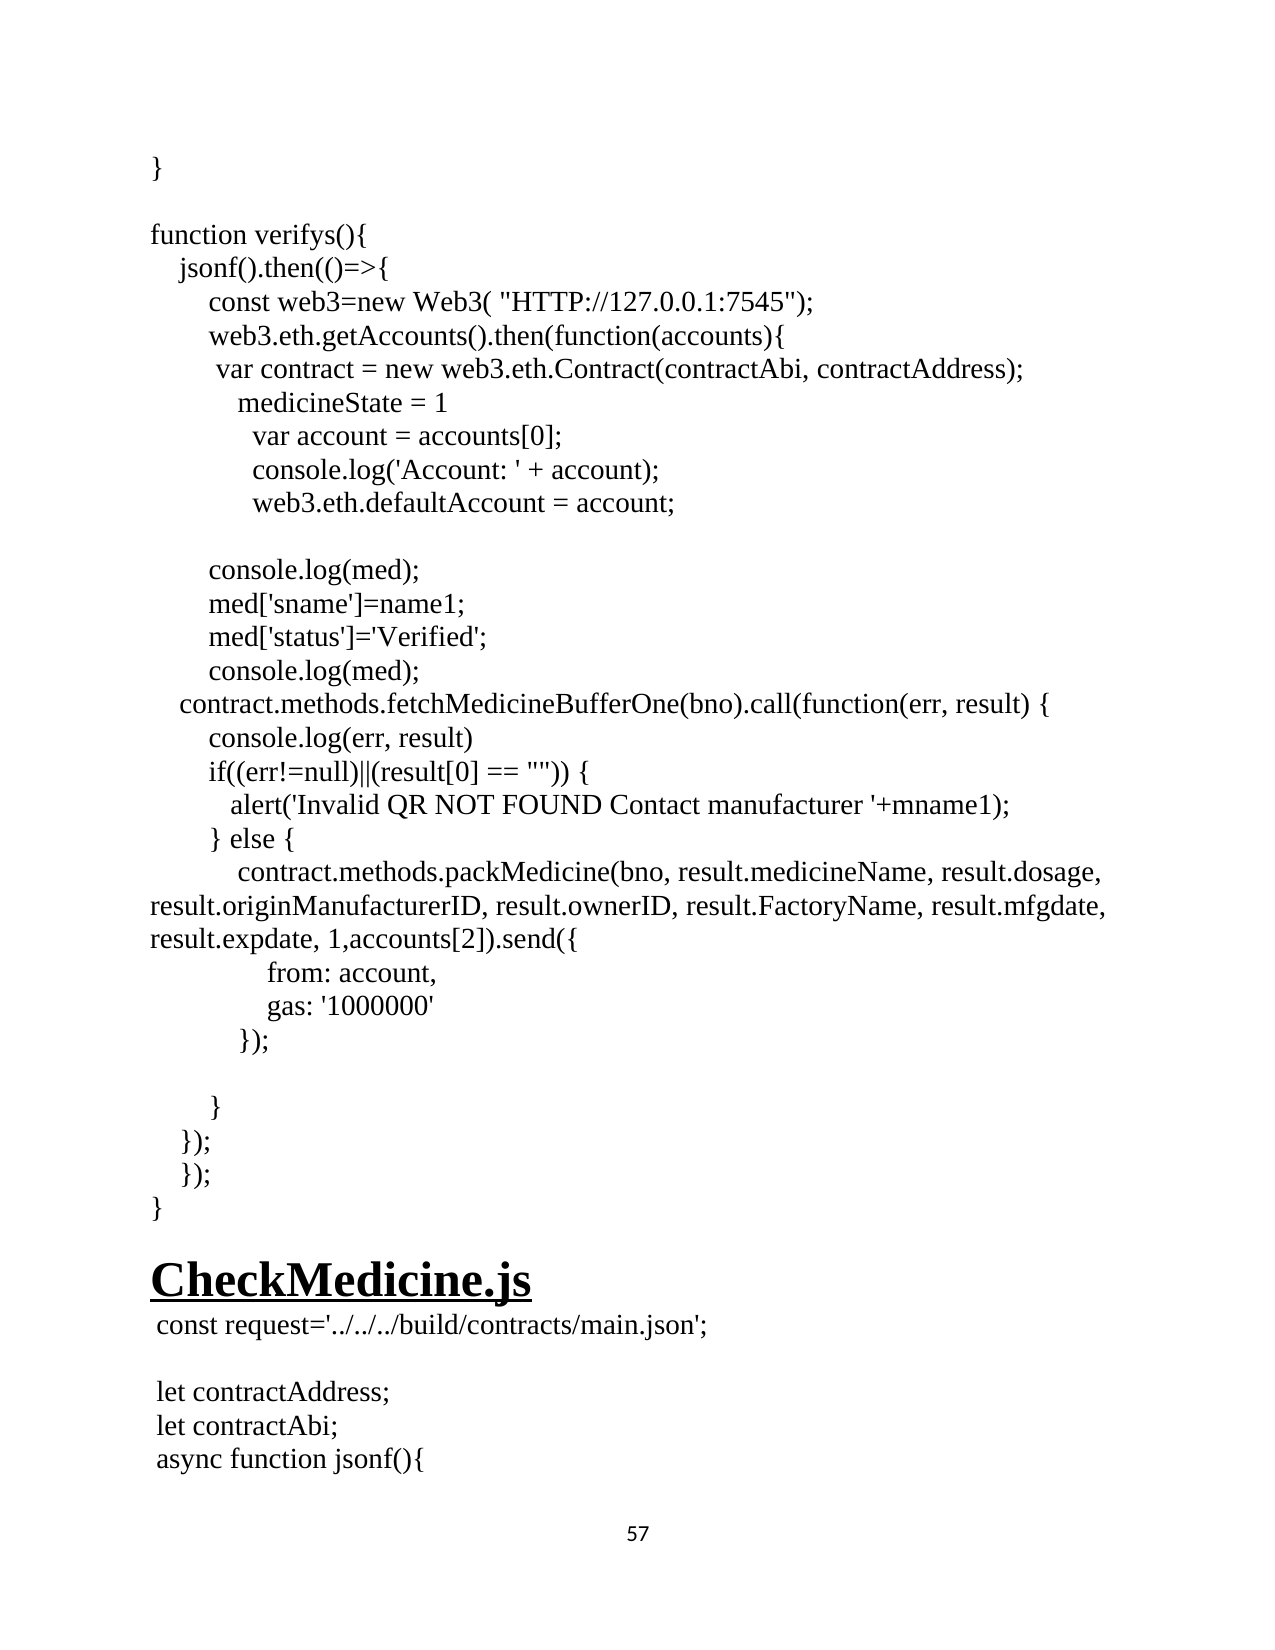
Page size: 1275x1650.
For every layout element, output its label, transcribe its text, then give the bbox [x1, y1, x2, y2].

text from: account, [150, 955, 1125, 988]
text web3.eth.getAccounts().then(function(accounts){ [150, 318, 1125, 351]
text } else { [150, 821, 1125, 854]
text } [150, 150, 1125, 183]
text } [150, 1190, 1125, 1223]
text }); [150, 1156, 1125, 1190]
text console.log(err, result) [150, 720, 1125, 754]
text med['status']='Verified'; [150, 619, 1125, 653]
text alert('Invalid QR NOT FOUND Contact manufacturer '+mname1); [150, 787, 1125, 821]
text medicineState = 1 [150, 385, 1125, 418]
text let contractAddress; [156, 1374, 1119, 1408]
text console.log(med); [150, 653, 1125, 687]
text CheckMedicine.js [150, 1250, 1125, 1307]
text console.log('Account: ' + account); [150, 452, 1125, 485]
text const request='../../../build/contracts/main.json'; [156, 1307, 1119, 1341]
text gas: '1000000' [150, 988, 1125, 1022]
text var account = accounts[0]; [150, 418, 1125, 452]
text if((err!=null)||(result[0] == "")) { [150, 754, 1125, 787]
text console.log(med); [150, 552, 1125, 586]
text contract.methods.packMedicine(bno, result.medicineName, result.dosage, result.originManufacturerID, result.ownerID, result.FactoryName, result.mfgdate, result.expdate, 1,accounts[2]).send({ [150, 854, 1125, 955]
text jsonf().then(()=>{ [150, 251, 1125, 284]
text web3.eth.defaultAccount = account; [150, 485, 1125, 519]
text med['sname']=name1; [150, 586, 1125, 619]
text }); [150, 1123, 1125, 1156]
text }); [150, 1022, 1125, 1056]
text function verifys(){ [150, 217, 1125, 251]
text let contractAbi; [156, 1408, 1119, 1441]
text const web3=new Web3( "HTTP://127.0.0.1:7545"); [150, 284, 1125, 318]
text var contract = new web3.eth.Contract(contractAbi, contractAddress); [150, 351, 1125, 385]
text contract.methods.fetchMedicineBufferOne(bno).call(function(err, result) { [150, 687, 1125, 720]
text async function jsonf(){ [156, 1441, 1119, 1475]
text } [150, 1089, 1125, 1123]
